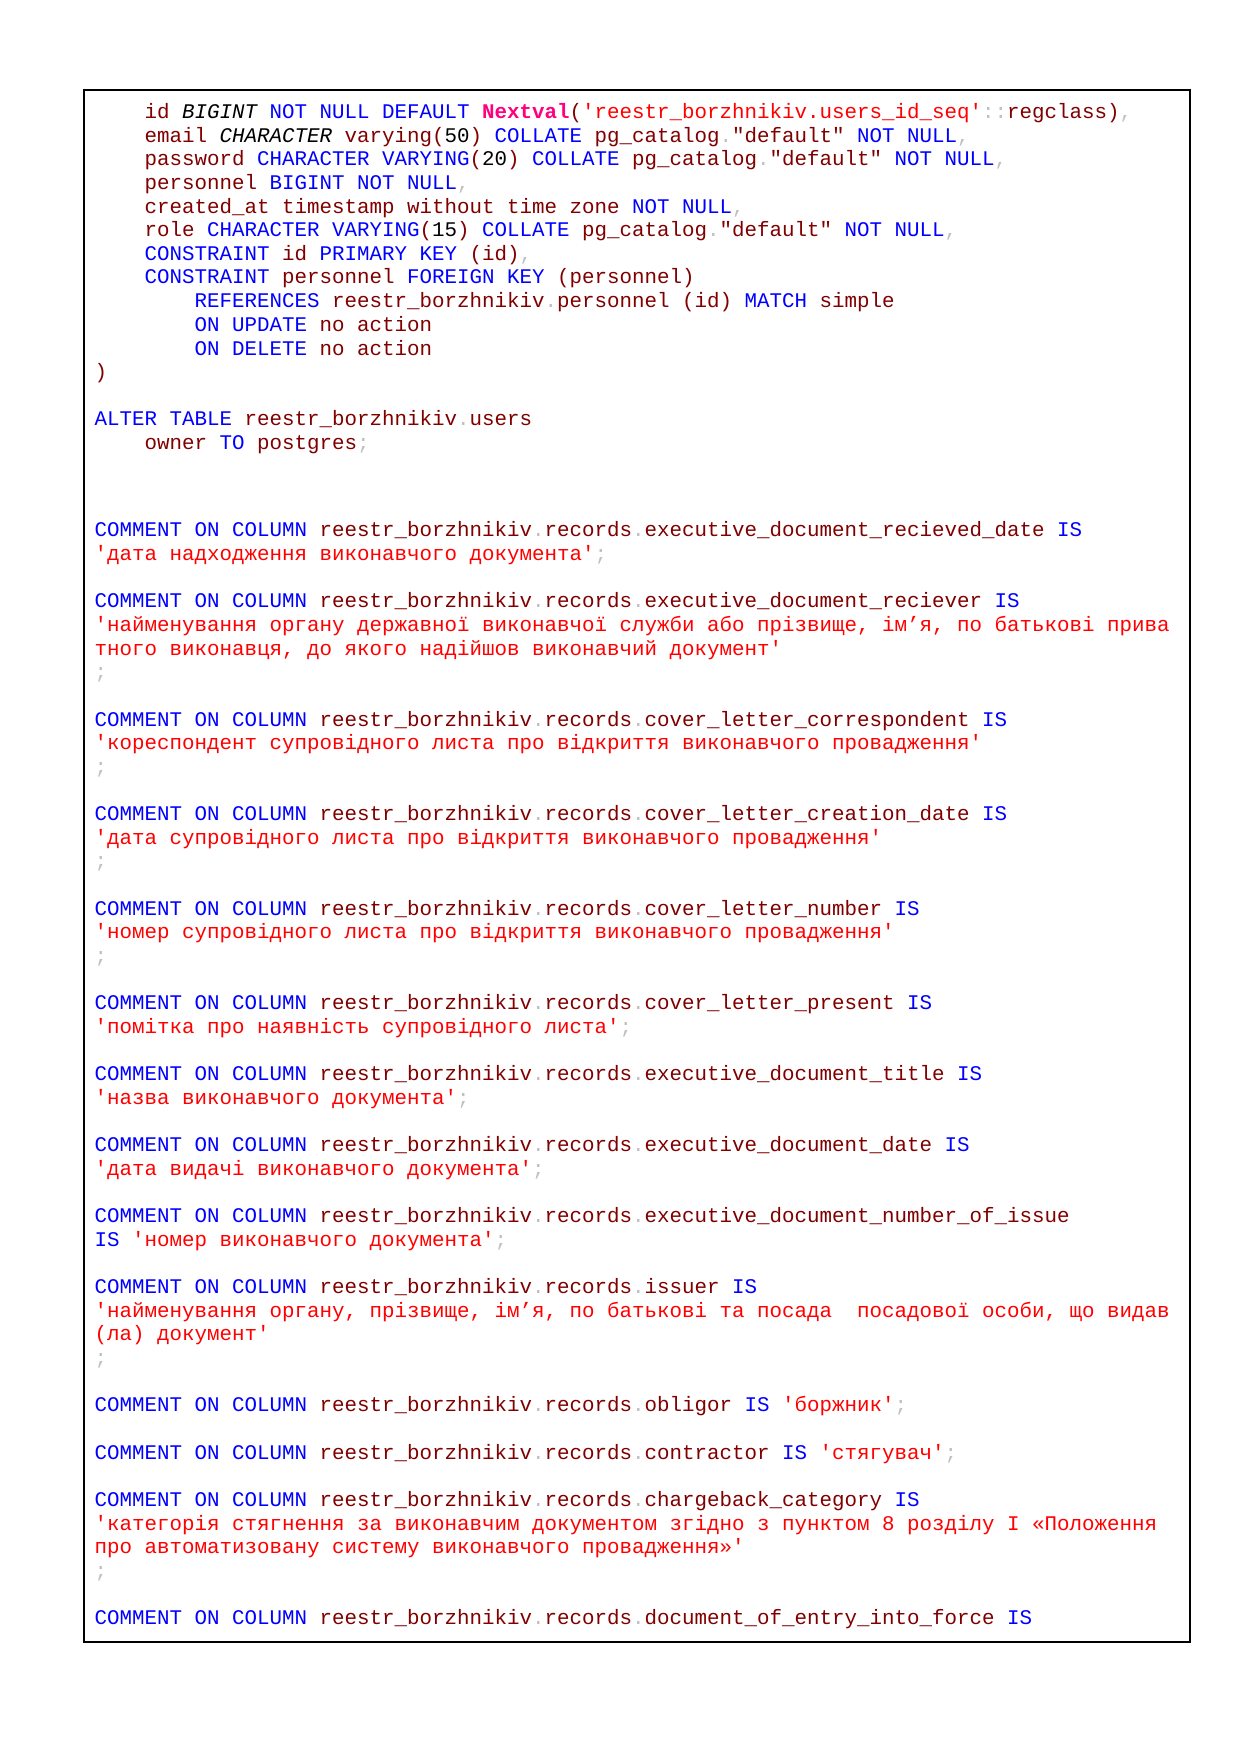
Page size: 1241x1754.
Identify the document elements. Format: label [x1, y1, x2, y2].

table_cell [85, 91, 1189, 1641]
